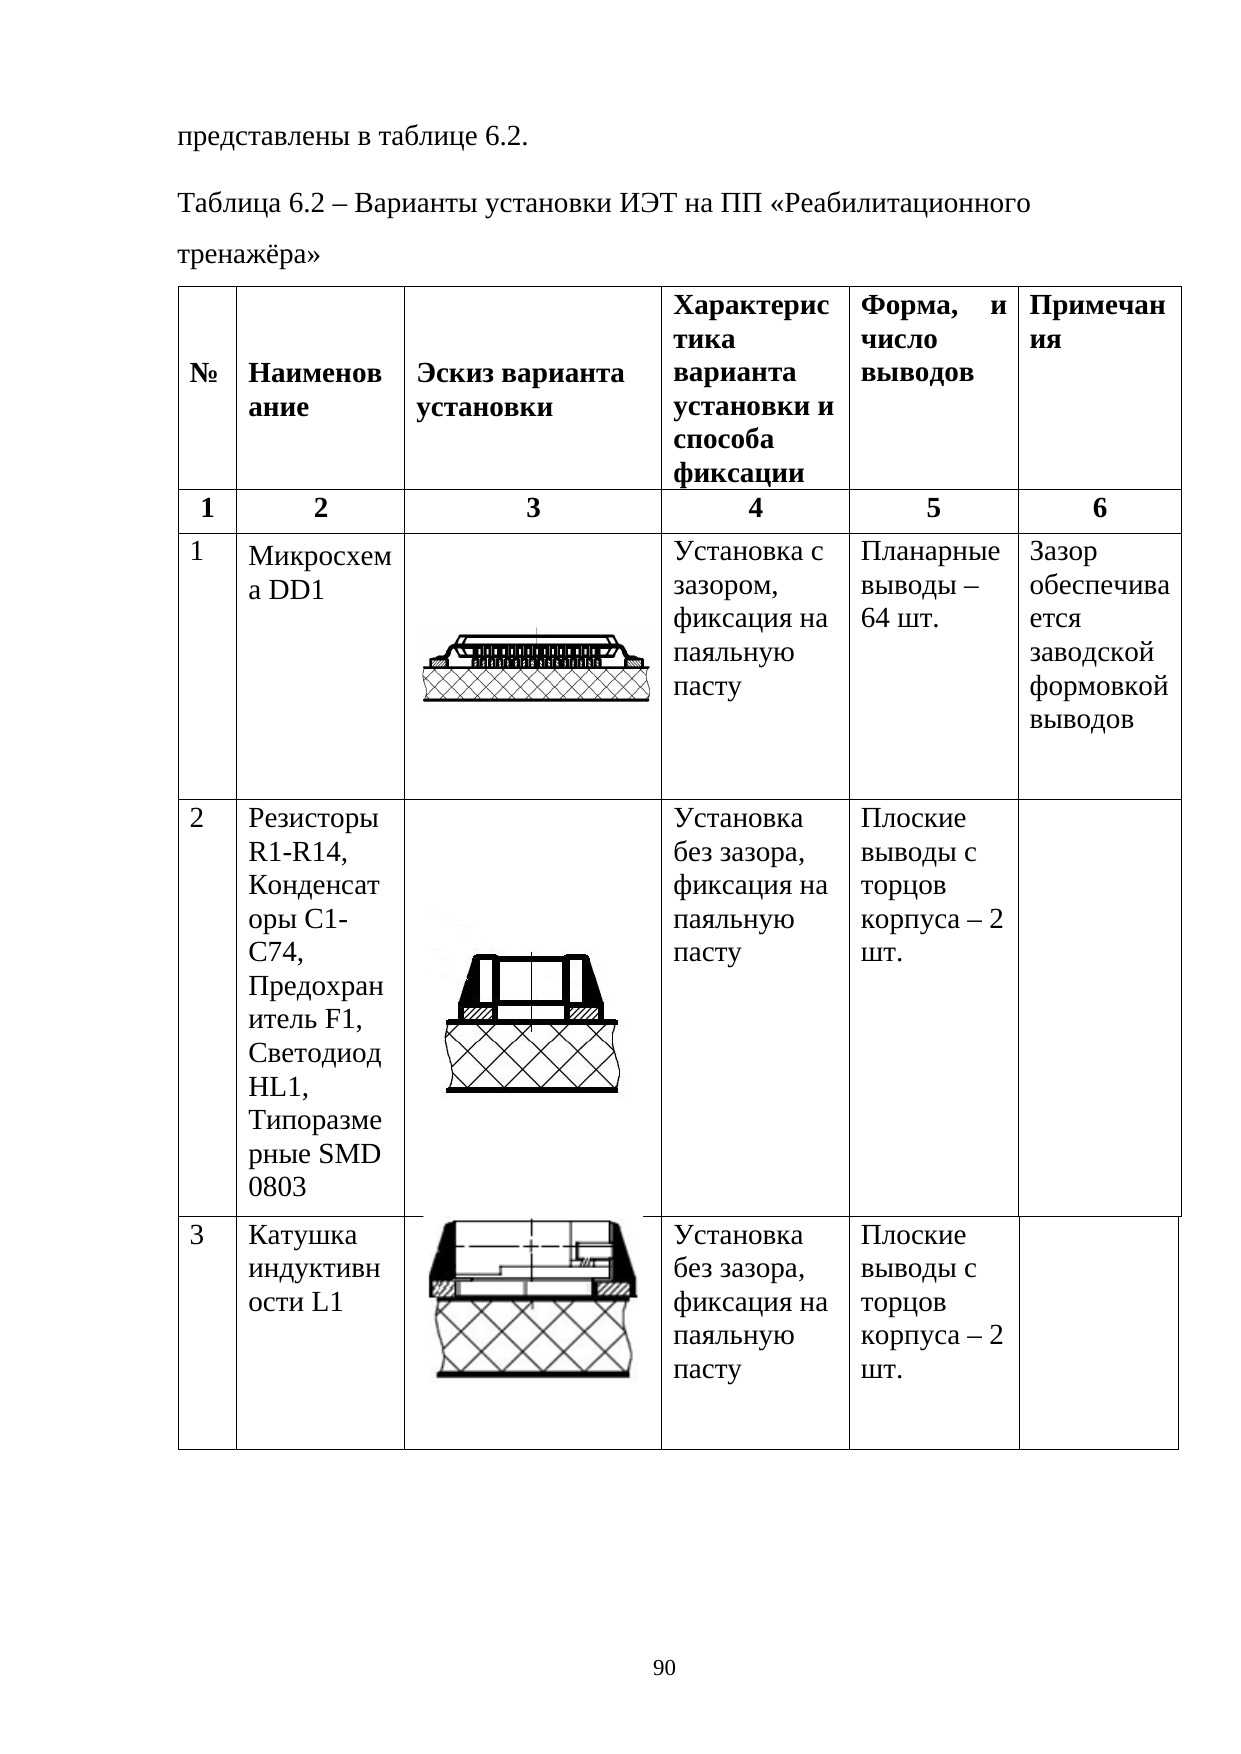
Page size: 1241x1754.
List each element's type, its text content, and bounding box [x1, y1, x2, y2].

table_cell [405, 534, 661, 799]
picture [423, 1216, 644, 1383]
table_cell Плоские выводы с торцов корпуса – 2 шт. [850, 1217, 1019, 1449]
table_cell Катушка индуктивности L1 [237, 1217, 404, 1449]
table_cell 1 [179, 490, 236, 532]
table_cell Плоские выводы с торцов корпуса – 2 шт. [850, 800, 1018, 1216]
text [177, 118, 1152, 152]
table_cell Резисторы R1-R14, Конденсаторы С1-С74, Предохранитель F1, Светодиод HL1, Типоразмерные SMD 0803 [237, 800, 404, 1216]
table_header Форма, и число выводов [850, 287, 1018, 489]
table_cell 2 [237, 490, 404, 532]
table_header Примечания [1019, 287, 1181, 489]
table_cell Зазор обеспечивается заводской формовкой выводов [1019, 534, 1181, 799]
table_header № [179, 287, 236, 489]
table_header Характеристика варианта установки и способа фиксации [662, 287, 849, 489]
table_cell 3 [405, 490, 661, 532]
table_cell 3 [179, 1217, 236, 1449]
table_cell Установка с зазором, фиксация на паяльную пасту [662, 534, 849, 799]
table_cell Установка без зазора, фиксация на паяльную пасту [662, 1217, 849, 1449]
table_cell [1019, 800, 1181, 1216]
table_cell [1020, 1217, 1178, 1449]
table_cell 4 [662, 490, 849, 532]
table_header Эскиз варианта установки [405, 287, 661, 489]
table_cell Микросхема DD1 [237, 534, 404, 799]
picture [426, 908, 641, 1108]
text Таблица 6.2 – Варианты установки ИЭТ на ПП «Реабилитационного тренажёра» [177, 186, 1152, 269]
table_cell Установка без зазора, фиксация на паяльную пасту [662, 800, 849, 1216]
table_cell 6 [1019, 490, 1181, 532]
picture [416, 624, 659, 709]
table_cell 2 [179, 800, 236, 1216]
table_cell [405, 800, 661, 1216]
table_cell Планарные выводы – 64 шт. [850, 534, 1018, 799]
table_cell [405, 1217, 661, 1449]
table_cell 5 [850, 490, 1018, 532]
table_header Наименование [237, 287, 404, 489]
table_cell 1 [179, 534, 236, 799]
